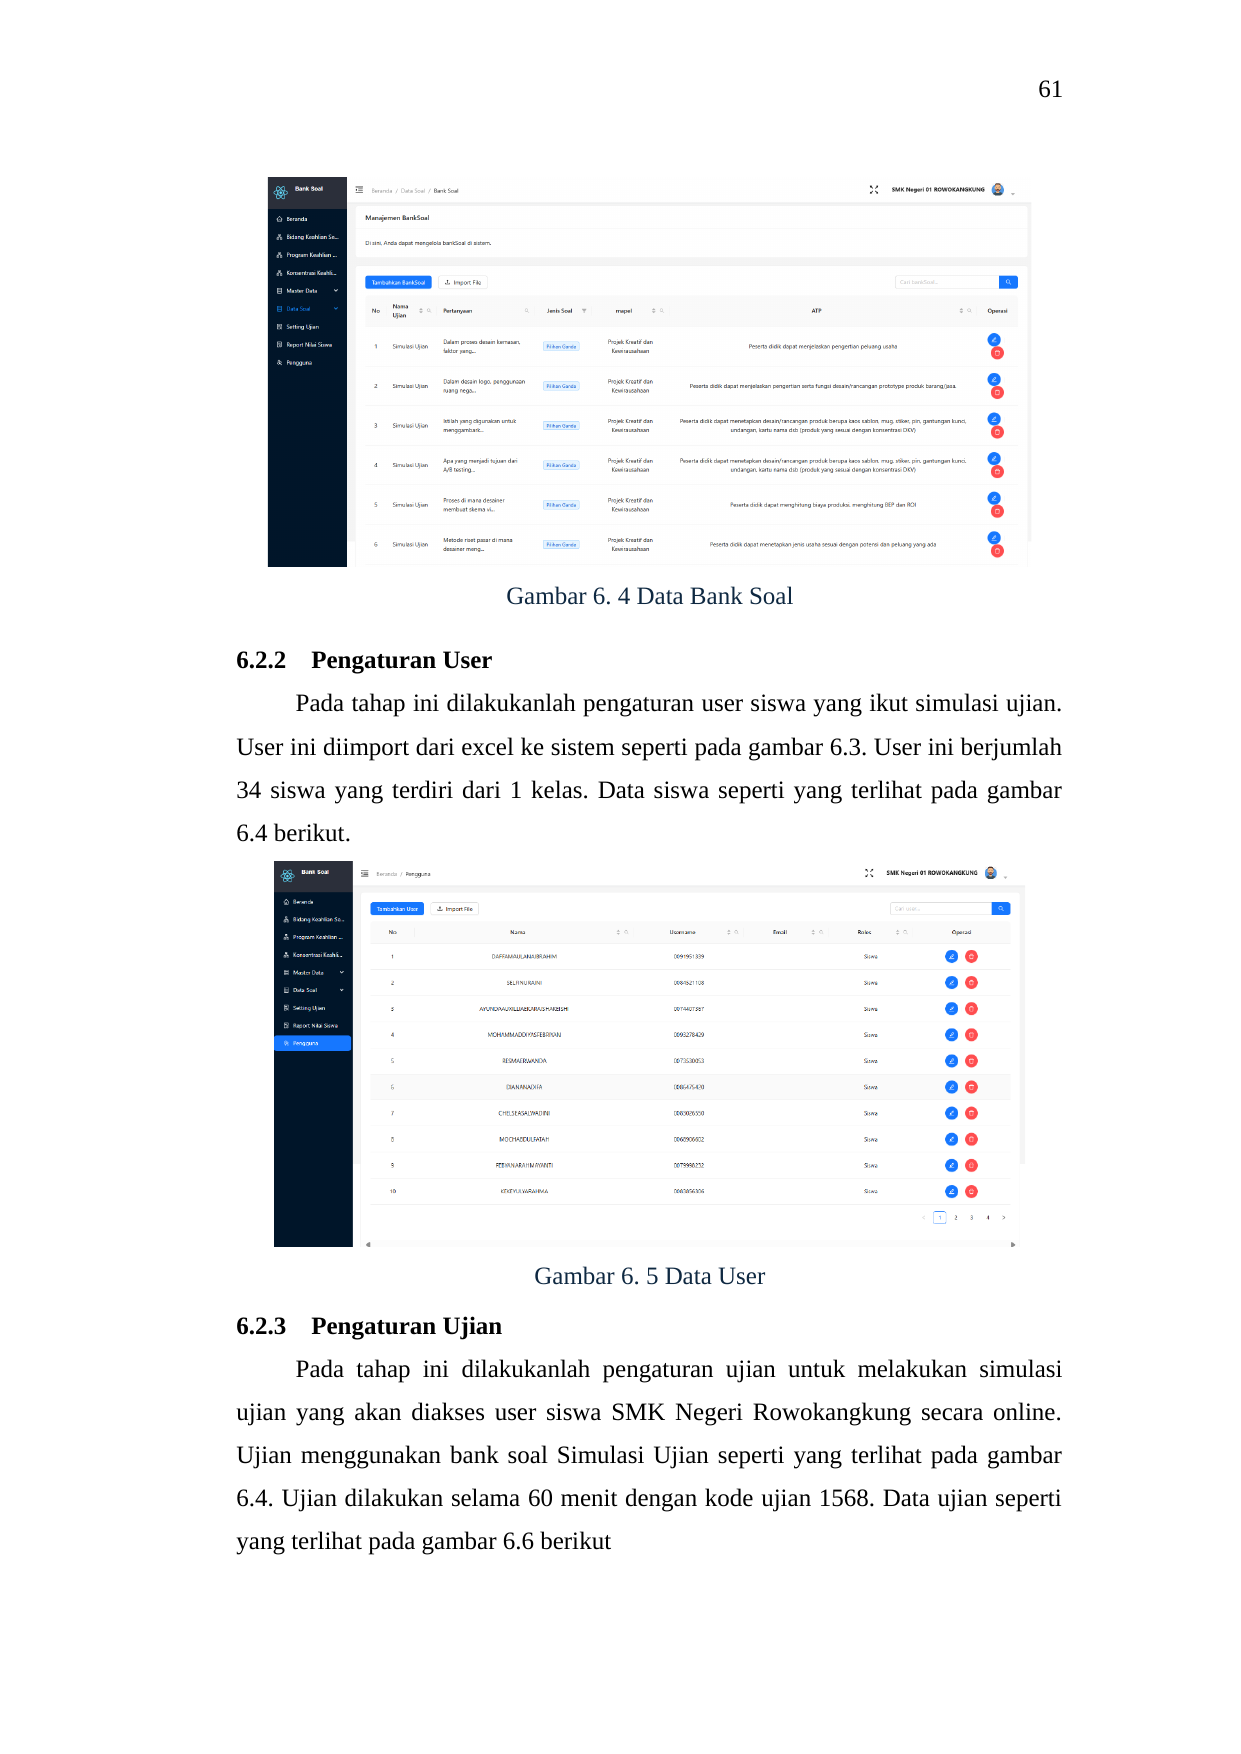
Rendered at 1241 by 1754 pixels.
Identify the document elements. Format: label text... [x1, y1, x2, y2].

list Pengaturan User [236, 645, 1063, 674]
text Pada tahap ini dilakukanlah pengaturan user siswa yang ikut simulasi ujian. User ini diimport dari excel ke sistem seperti pada gambar 6.3. User ini berjumlah 34 siswa yang terdiri dari 1 kelas. Data siswa seperti yang terlihat pada gambar 6.4 berikut. [236, 688, 1063, 847]
picture [267, 177, 1032, 567]
text Pada tahap ini dilakukanlah pengaturan ujian untuk melakukan simulasi ujian yang akan diakses user siswa SMK Negeri Rowokangkung secara online. Ujian menggunakan bank soal Simulasi Ujian seperti yang terlihat pada gambar 6.4. Ujian dilakukan selama 60 menit dengan kode ujian 1568. Data ujian seperti yang terlihat pada gambar 6.6 berikut [236, 1354, 1063, 1555]
picture [274, 861, 1026, 1247]
list Pengaturan Ujian [236, 1311, 1063, 1339]
